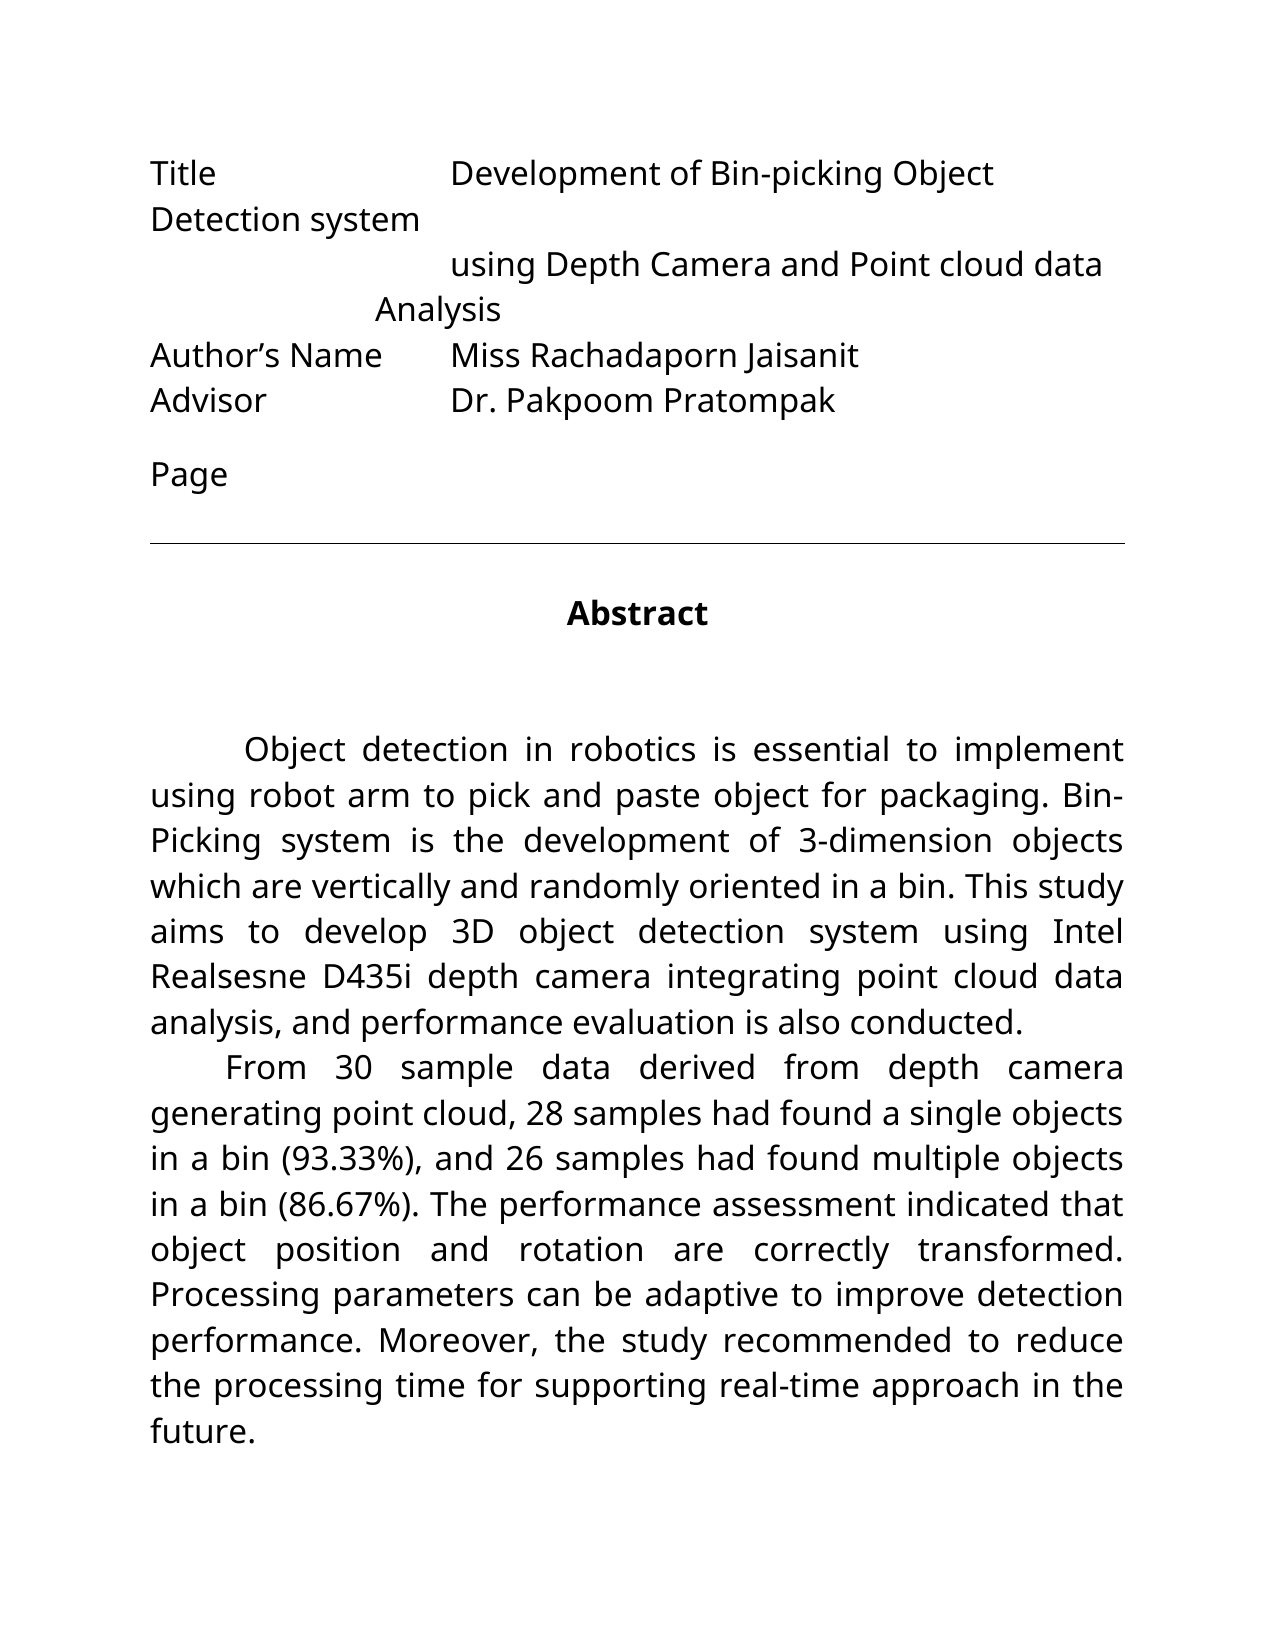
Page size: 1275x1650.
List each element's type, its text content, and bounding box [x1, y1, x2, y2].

text Page [150, 451, 1125, 496]
text From 30 sample data derived from depth camera generating point cloud, 28 samples had found a single objects in a bin (93.33%), and 26 samples had found multiple objects in a bin (86.67%). The performance assessment indicated that object position and rotation are correctly transformed. Processing parameters can be adaptive to improve detection performance. Moreover, the study recommended to reduce the processing time for supporting real-time approach in the future. [150, 1044, 1125, 1453]
text Author’s Name Miss Rachadaporn Jaisanit [150, 332, 1125, 377]
text using Depth Camera and Point cloud data Analysis [375, 241, 1125, 332]
text Object detection in robotics is essential to implement using robot arm to pick and paste object for packaging. Bin-Picking system is the development of 3-dimension objects which are vertically and randomly oriented in a bin. This study aims to develop 3D object detection system using Intel Realsesne D435i depth camera integrating point cloud data analysis, and performance evaluation is also conducted. [150, 726, 1125, 1044]
text Abstract [150, 590, 1125, 635]
text Title Development of Bin-picking Object Detection system [150, 150, 1125, 241]
text Advisor Dr. Pakpoom Pratompak [150, 377, 1125, 422]
